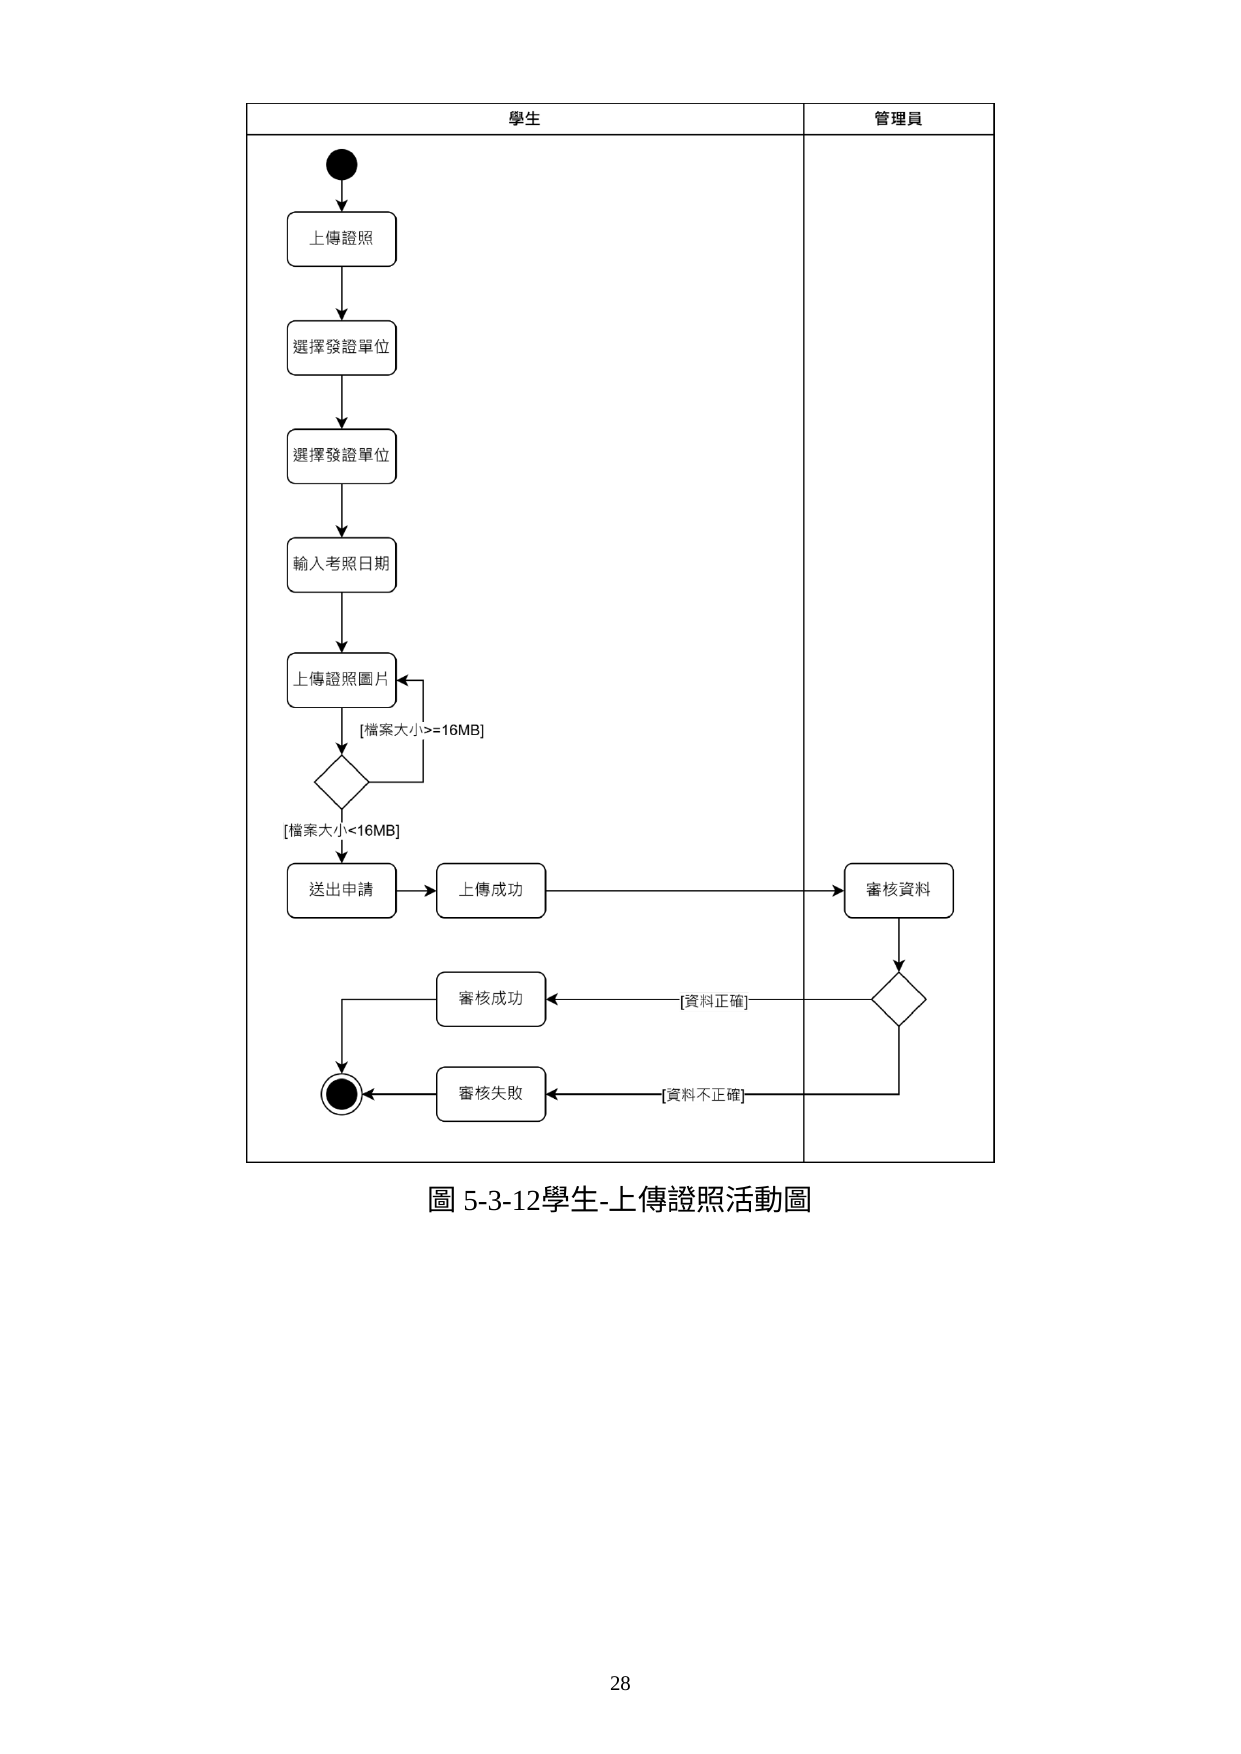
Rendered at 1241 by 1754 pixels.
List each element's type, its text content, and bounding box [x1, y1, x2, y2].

picture [232, 89, 1008, 1176]
